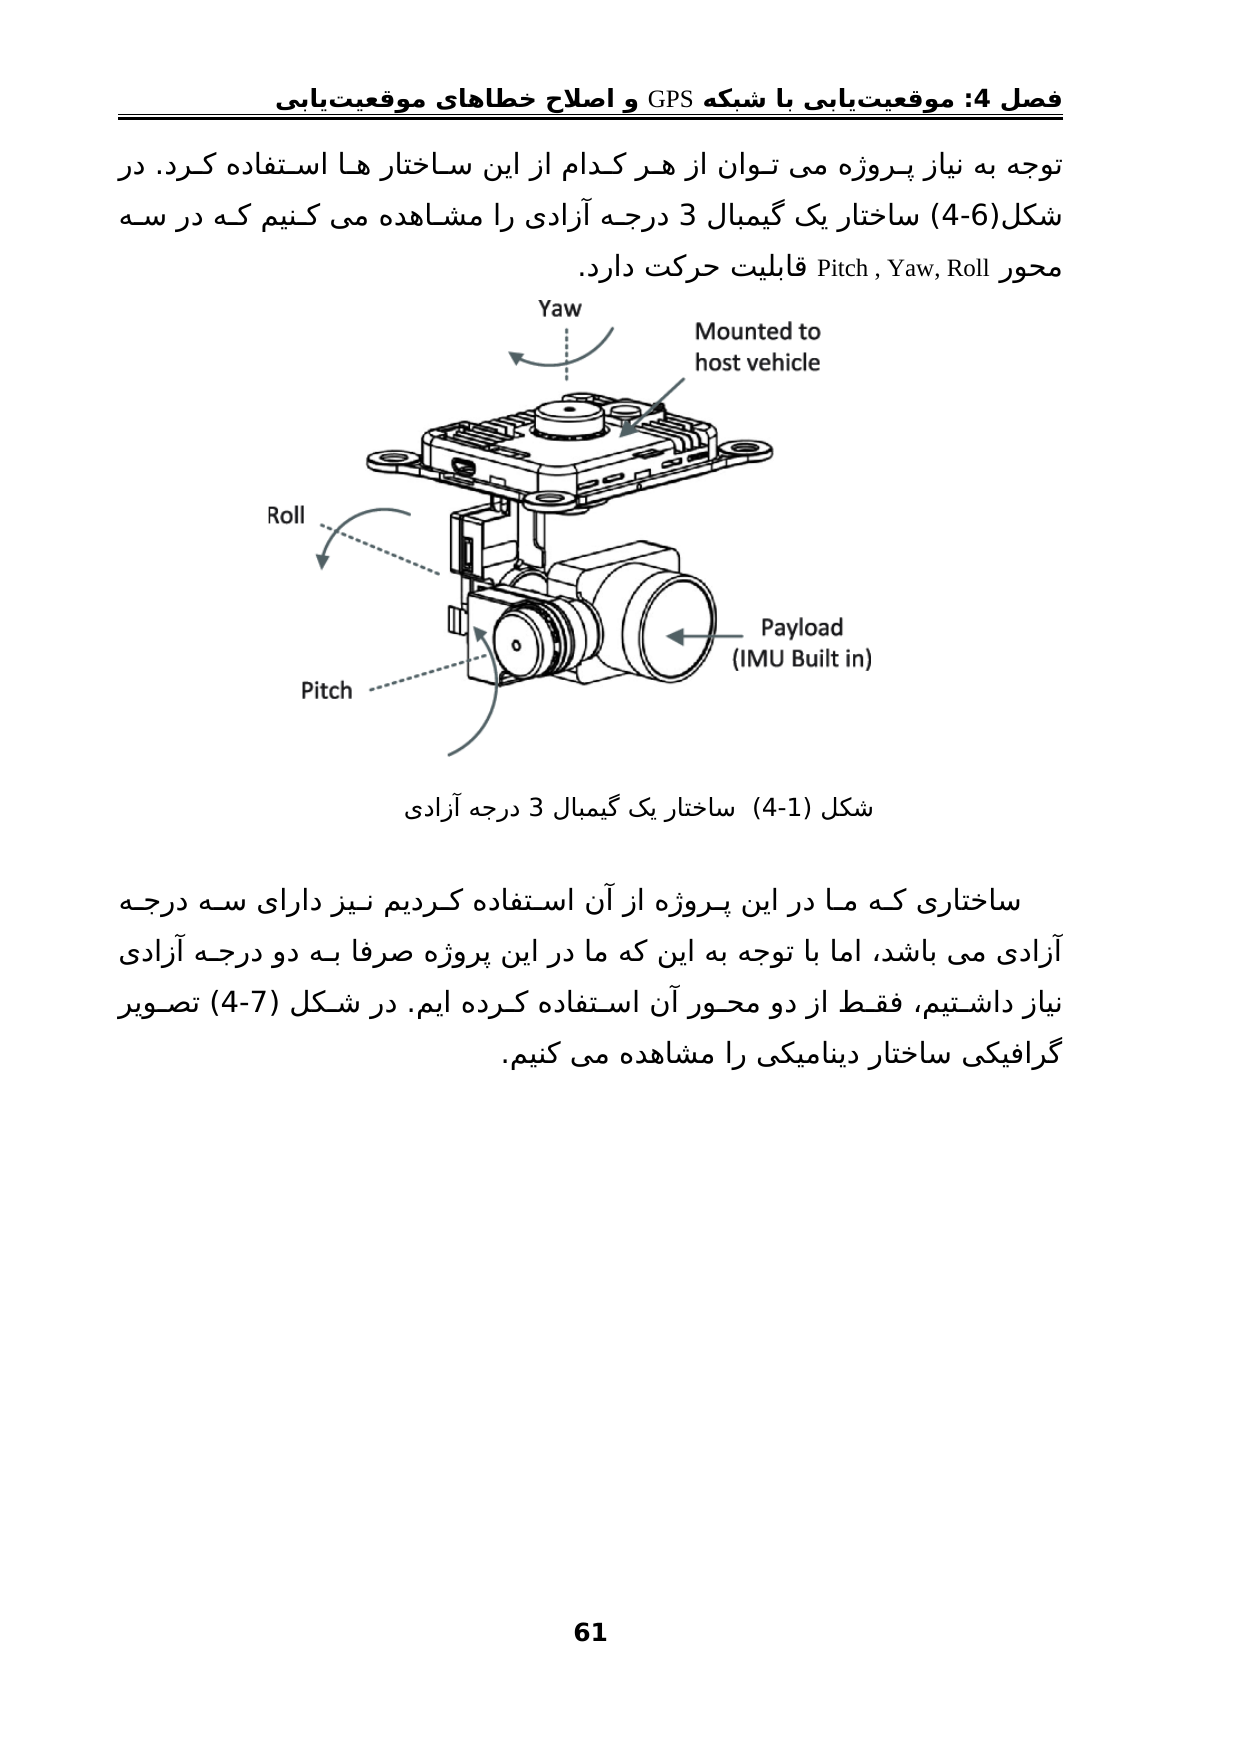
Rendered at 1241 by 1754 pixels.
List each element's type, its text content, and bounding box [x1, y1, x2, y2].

text ساختار یک گیمبال 3 درجه آزادی [118, 796, 1063, 821]
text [118, 148, 1063, 283]
picture [268, 300, 871, 757]
text ساختاری که ما در این پروژه از آن استفاده کردیم نیز دارای سه درجه آزادی می باشد، اما با توجه به این که ما در این پروژه صرفا به دو درجه آزادی نیاز داشتیم، فقط از دو محور آن استفاده کرده ایم. در شکل (7-4) تصویر گرافیکی ساختار دینامیکی را مشاهده می کنیم. [118, 883, 1063, 1070]
